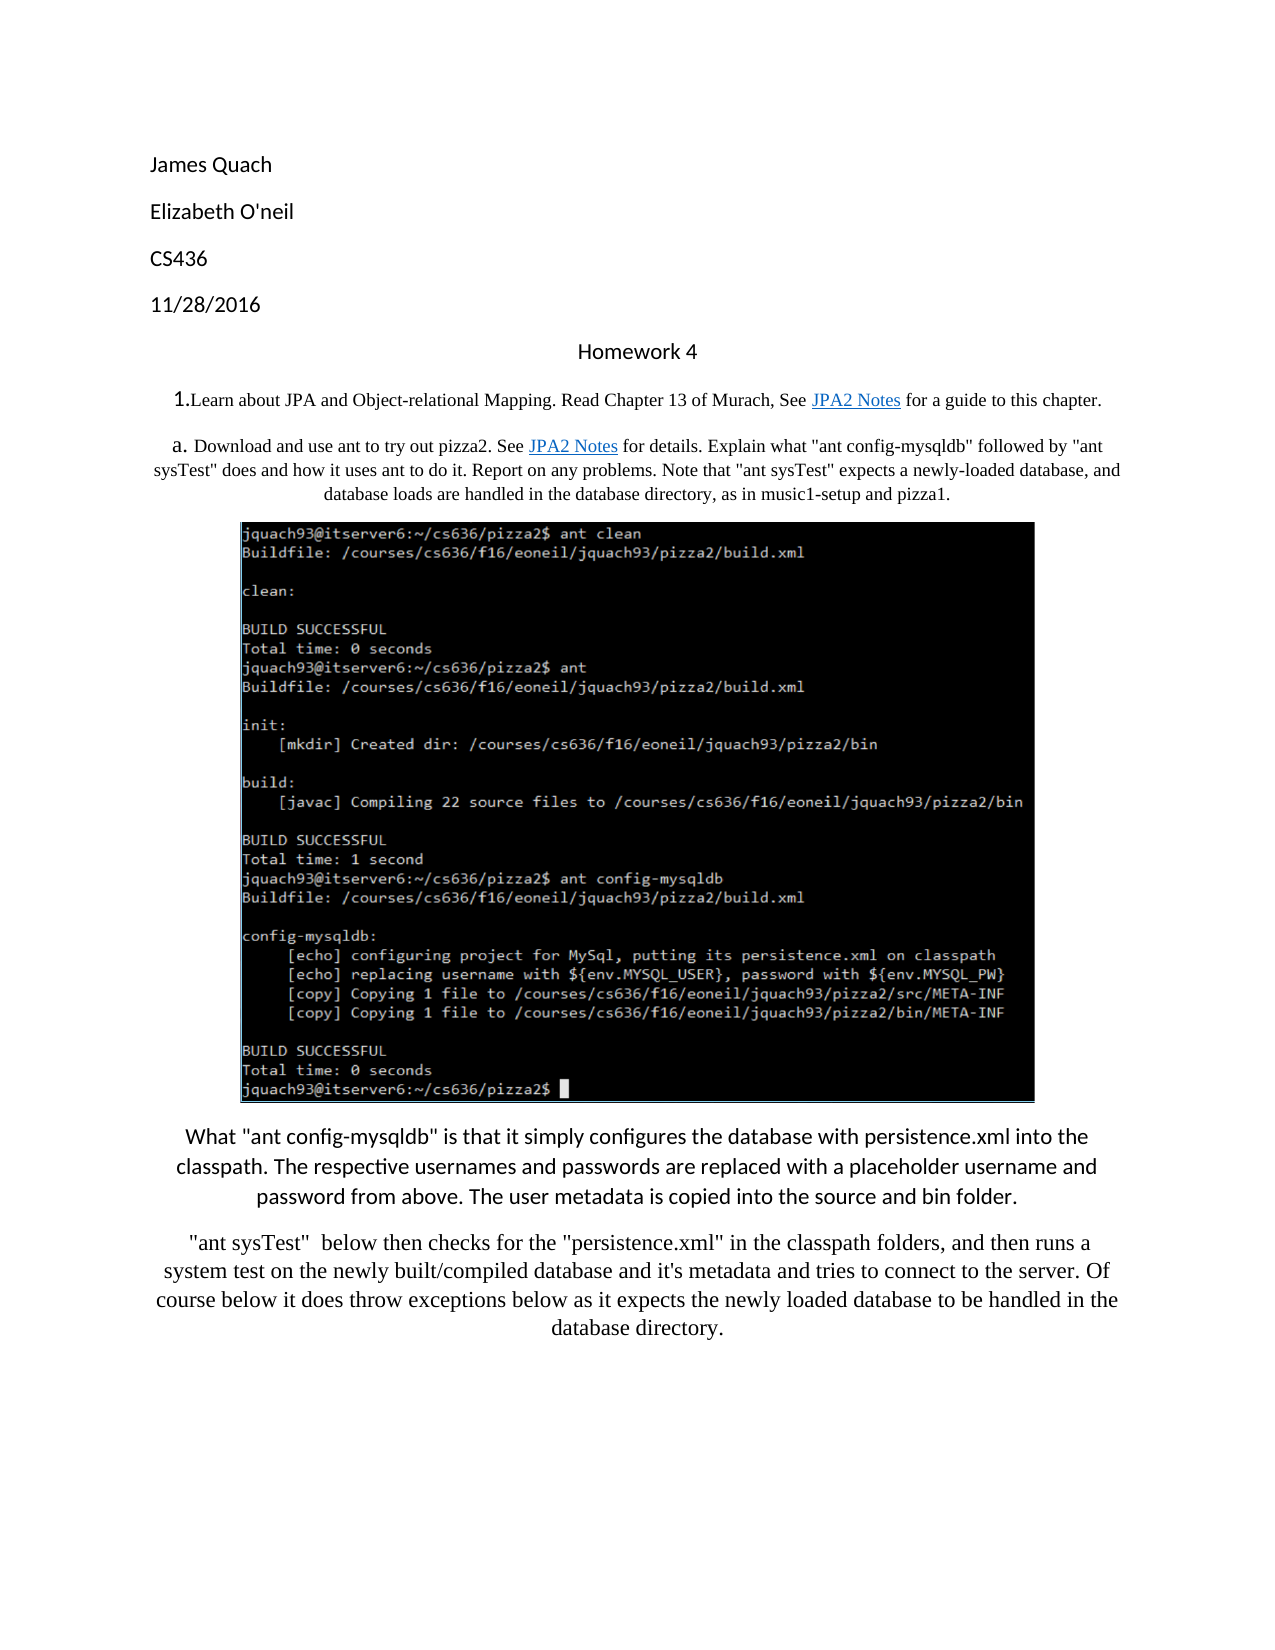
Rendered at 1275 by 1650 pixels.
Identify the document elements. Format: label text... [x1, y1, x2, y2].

text James Quach [150, 150, 1125, 178]
text 11/28/2016 [150, 291, 1125, 319]
text a. Download and use ant to try out pizza2. See JPA2 Notes for details. Explain what "ant config-mysqldb" followed by "ant sysTest" does and how it uses ant to do it. Report on any problems. Note that "ant sysTest" expects a newly-loaded database, and database loads are handled in the database directory, as in music1-setup and pizza1. [150, 431, 1125, 504]
text "ant sysTest" below then checks for the "persistence.xml" in the classpath folders, and then runs a system test on the newly built/compiled database and it's metadata and tries to connect to the server. Of course below it does throw exceptions below as it expects the newly loaded database to be handled in the database directory. [150, 1229, 1125, 1341]
text 1.Learn about JPA and Object-relational Mapping. Read Chapter 13 of Murach, See JPA2 Notes for a guide to this chapter. [150, 384, 1125, 412]
text Homework 4 [150, 337, 1125, 366]
text CS436 [150, 244, 1125, 272]
text Elizabeth O'neil [150, 197, 1125, 225]
text What "ant config-mysqldb" is that it simply configures the database with persistence.xml into the classpath. The respective usernames and passwords are replaced with a placeholder username and password from above. The user metadata is copied into the source and bin folder. [150, 1122, 1125, 1210]
